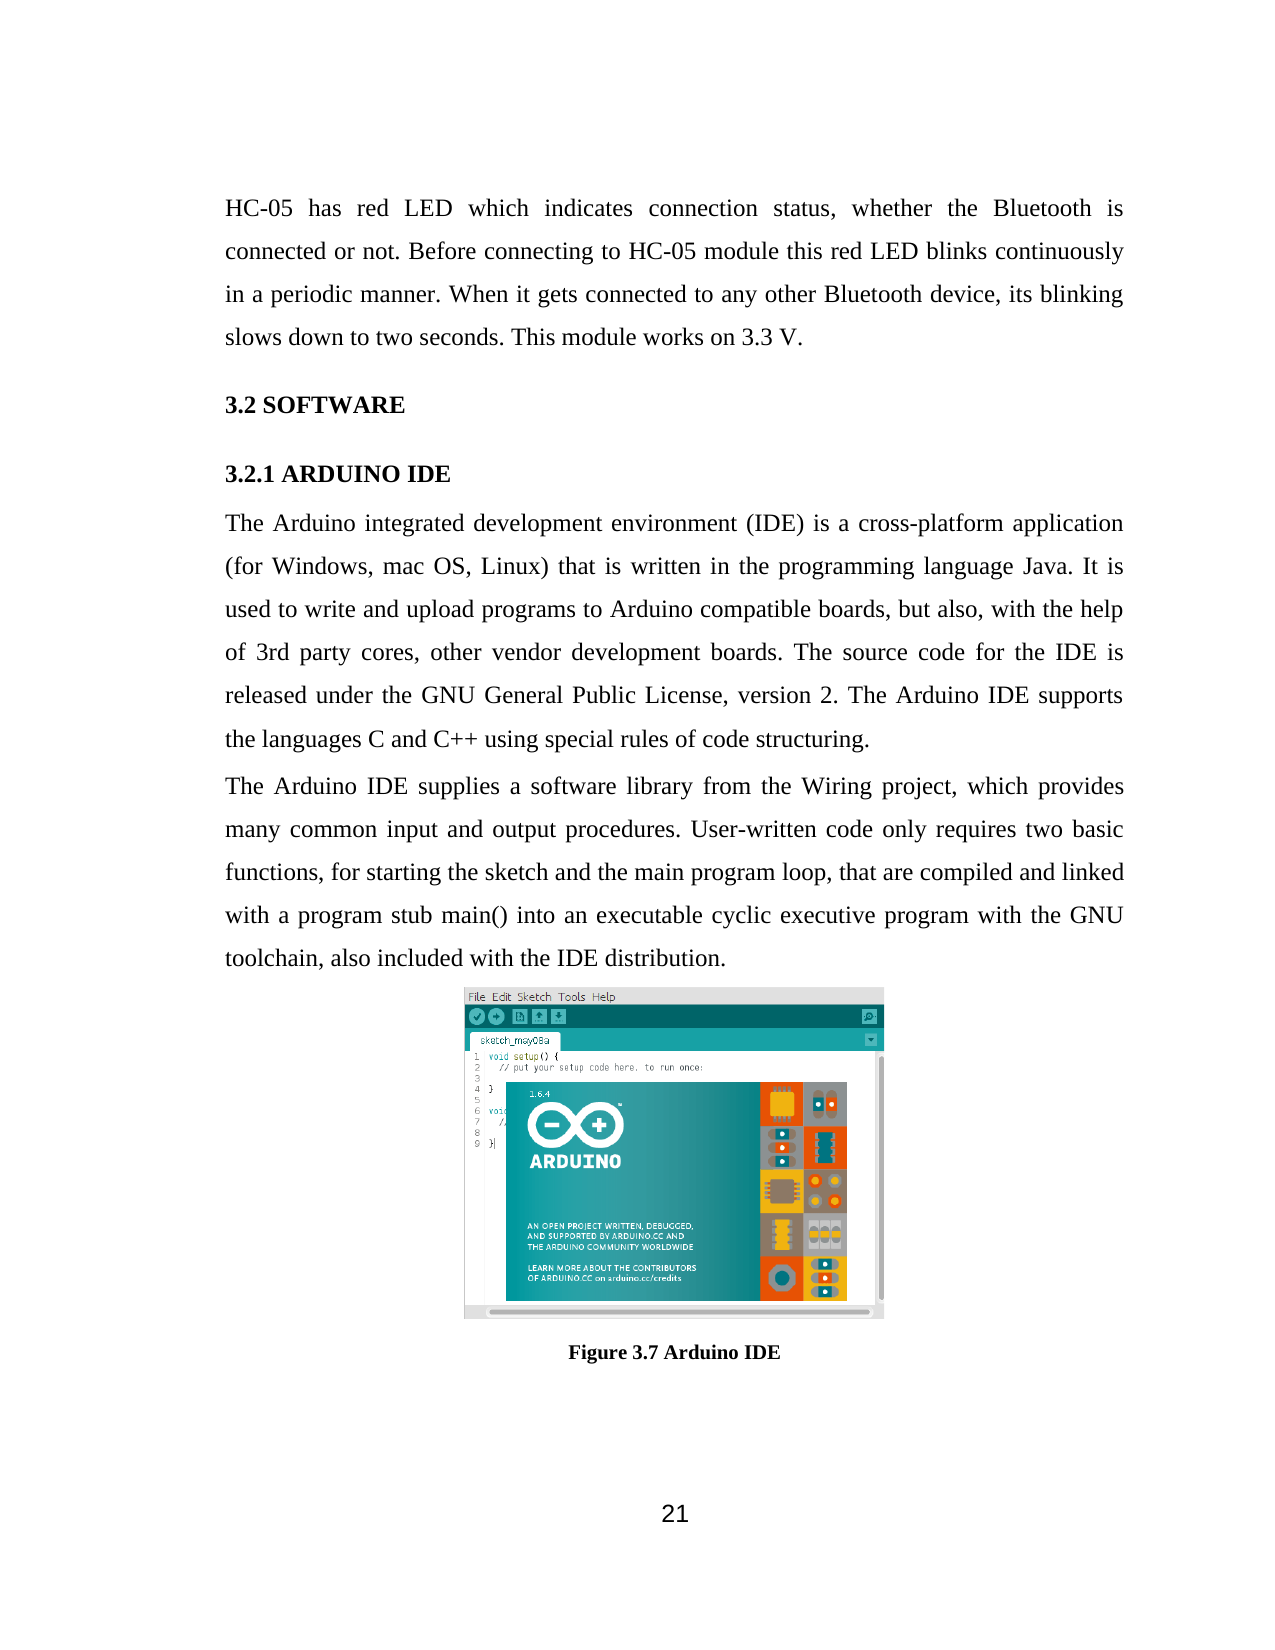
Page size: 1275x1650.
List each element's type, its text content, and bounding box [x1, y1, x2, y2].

picture [464, 987, 885, 1319]
subtitle 3.2.1 ARDUINO IDE [225, 459, 1125, 487]
subtitle 3.2 SOFTWARE [225, 391, 1125, 419]
text The Arduino IDE supplies a software library from the Wiring project, which provides many common input and output procedures. User-written code only requires two basic functions, for starting the sketch and the main program loop, that are compiled and linked with a program stub main() into an executable cyclic executive program with the GNU toolchain, also included with the IDE distribution. [225, 771, 1125, 972]
text HC-05 has red LED which indicates connection status, whether the Bluetooth is connected or not. Before connecting to HC-05 module this red LED blinks continuously in a periodic manner. When it gets connected to any other Bluetooth device, its blinking slows down to two seconds. This module works on 3.3 V. [225, 193, 1125, 351]
text The Arduino integrated development environment (IDE) is a cross-platform application (for Windows, mac OS, Linux) that is written in the programming language Java. It is used to write and upload programs to Arduino compatible boards, but also, with the help of 3rd party cores, other vendor development boards. The source code for the IDE is released under the GNU General Public License, version 2. The Arduino IDE supports the languages C and C++ using special rules of code structuring. [225, 508, 1125, 752]
